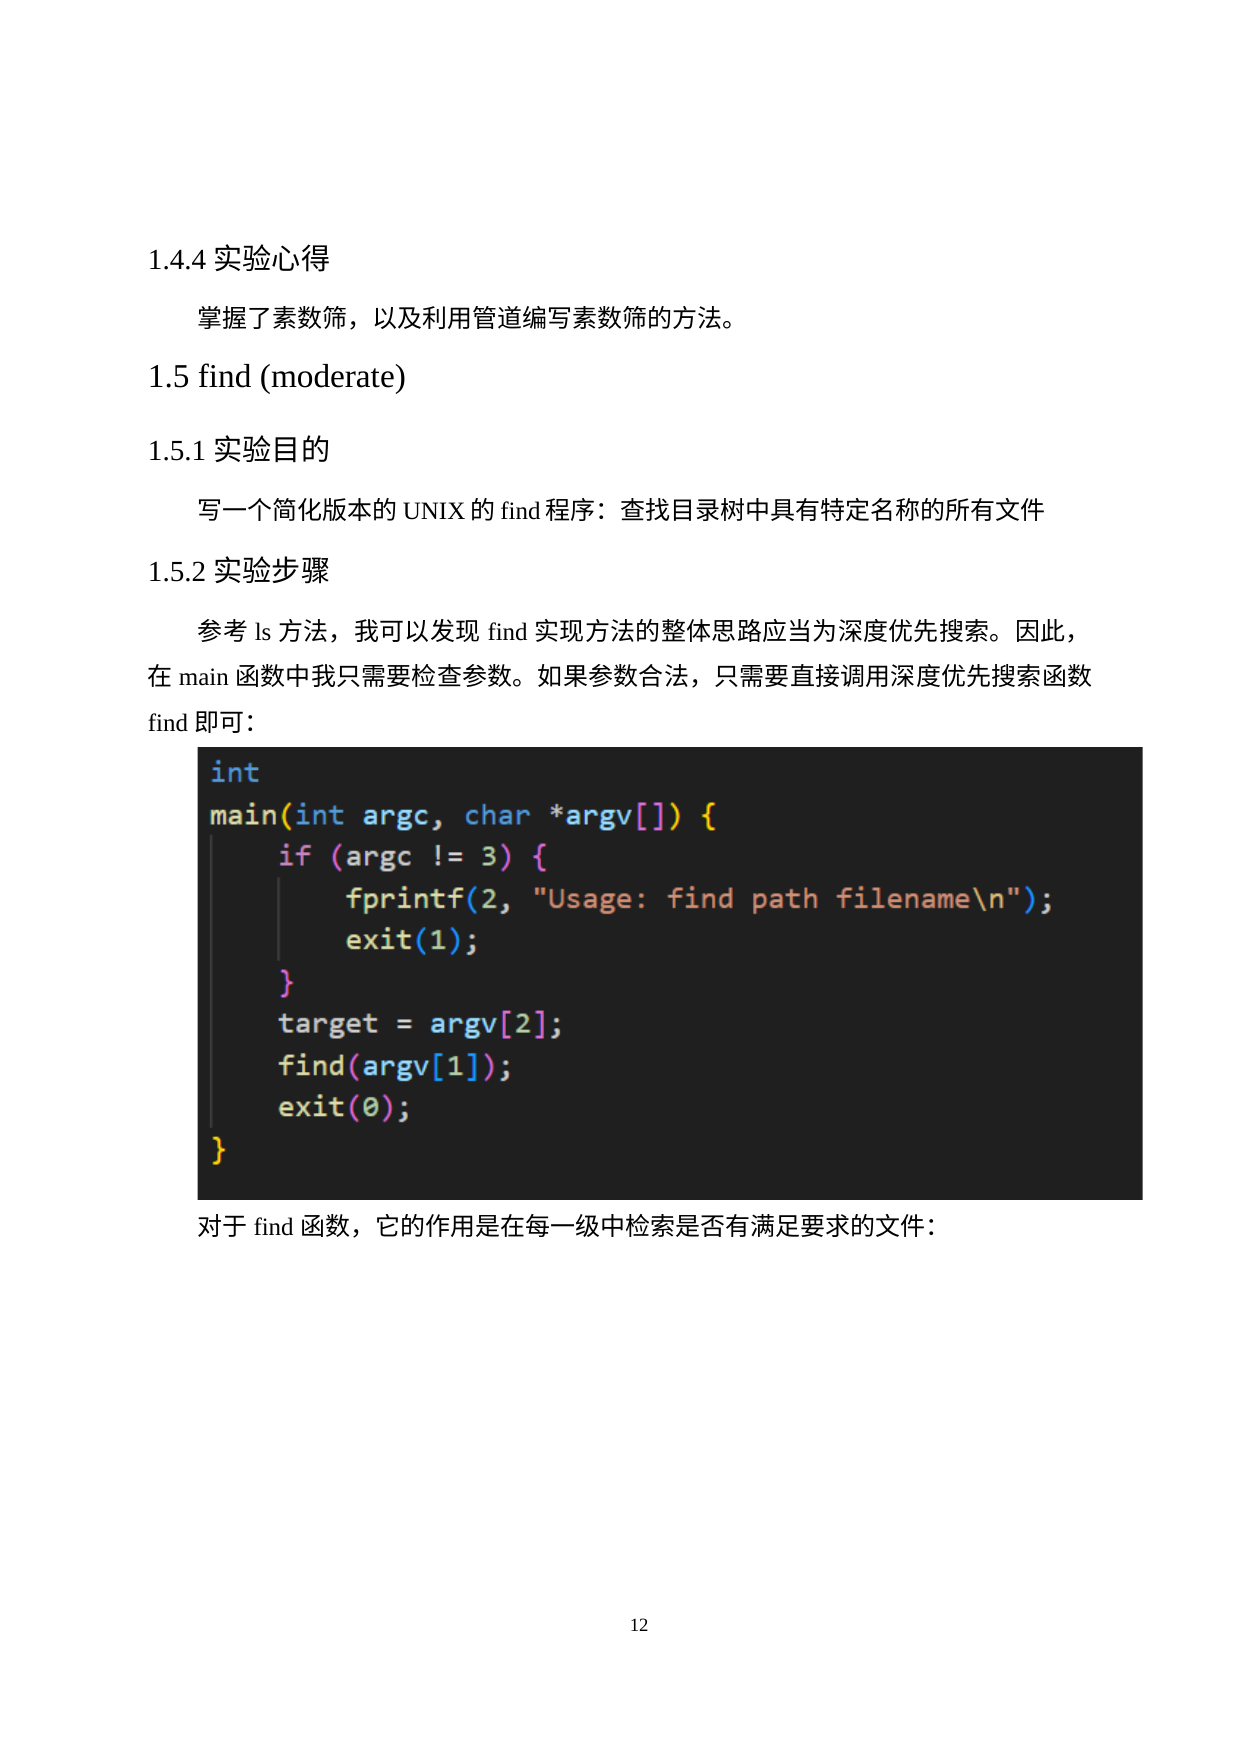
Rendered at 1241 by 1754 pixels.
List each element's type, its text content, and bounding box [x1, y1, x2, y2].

subtitle 实验步骤 [148, 548, 1092, 590]
text 掌握了素数筛，以及利用管道编写素数筛的方法。 [148, 299, 1092, 335]
text 参考 ls 方法，我可以发现 find 实现方法的整体思路应当为深度优先搜索。因此，在 main 函数中我只需要检查参数。如果参数合法，只需要直接调用深度优先搜索函数 find 即可： [148, 611, 1092, 738]
text 对于 find 函数，它的作用是在每一级中检索是否有满足要求的文件： [148, 1206, 1092, 1243]
text 写一个简化版本的UNIX的find程序：查找目录树中具有特定名称的所有文件 [148, 490, 1092, 526]
subtitle 实验目的 [148, 427, 1092, 469]
subtitle find (moderate) [148, 357, 1092, 395]
picture [197, 747, 1143, 1200]
subtitle 实验心得 [148, 235, 1092, 278]
